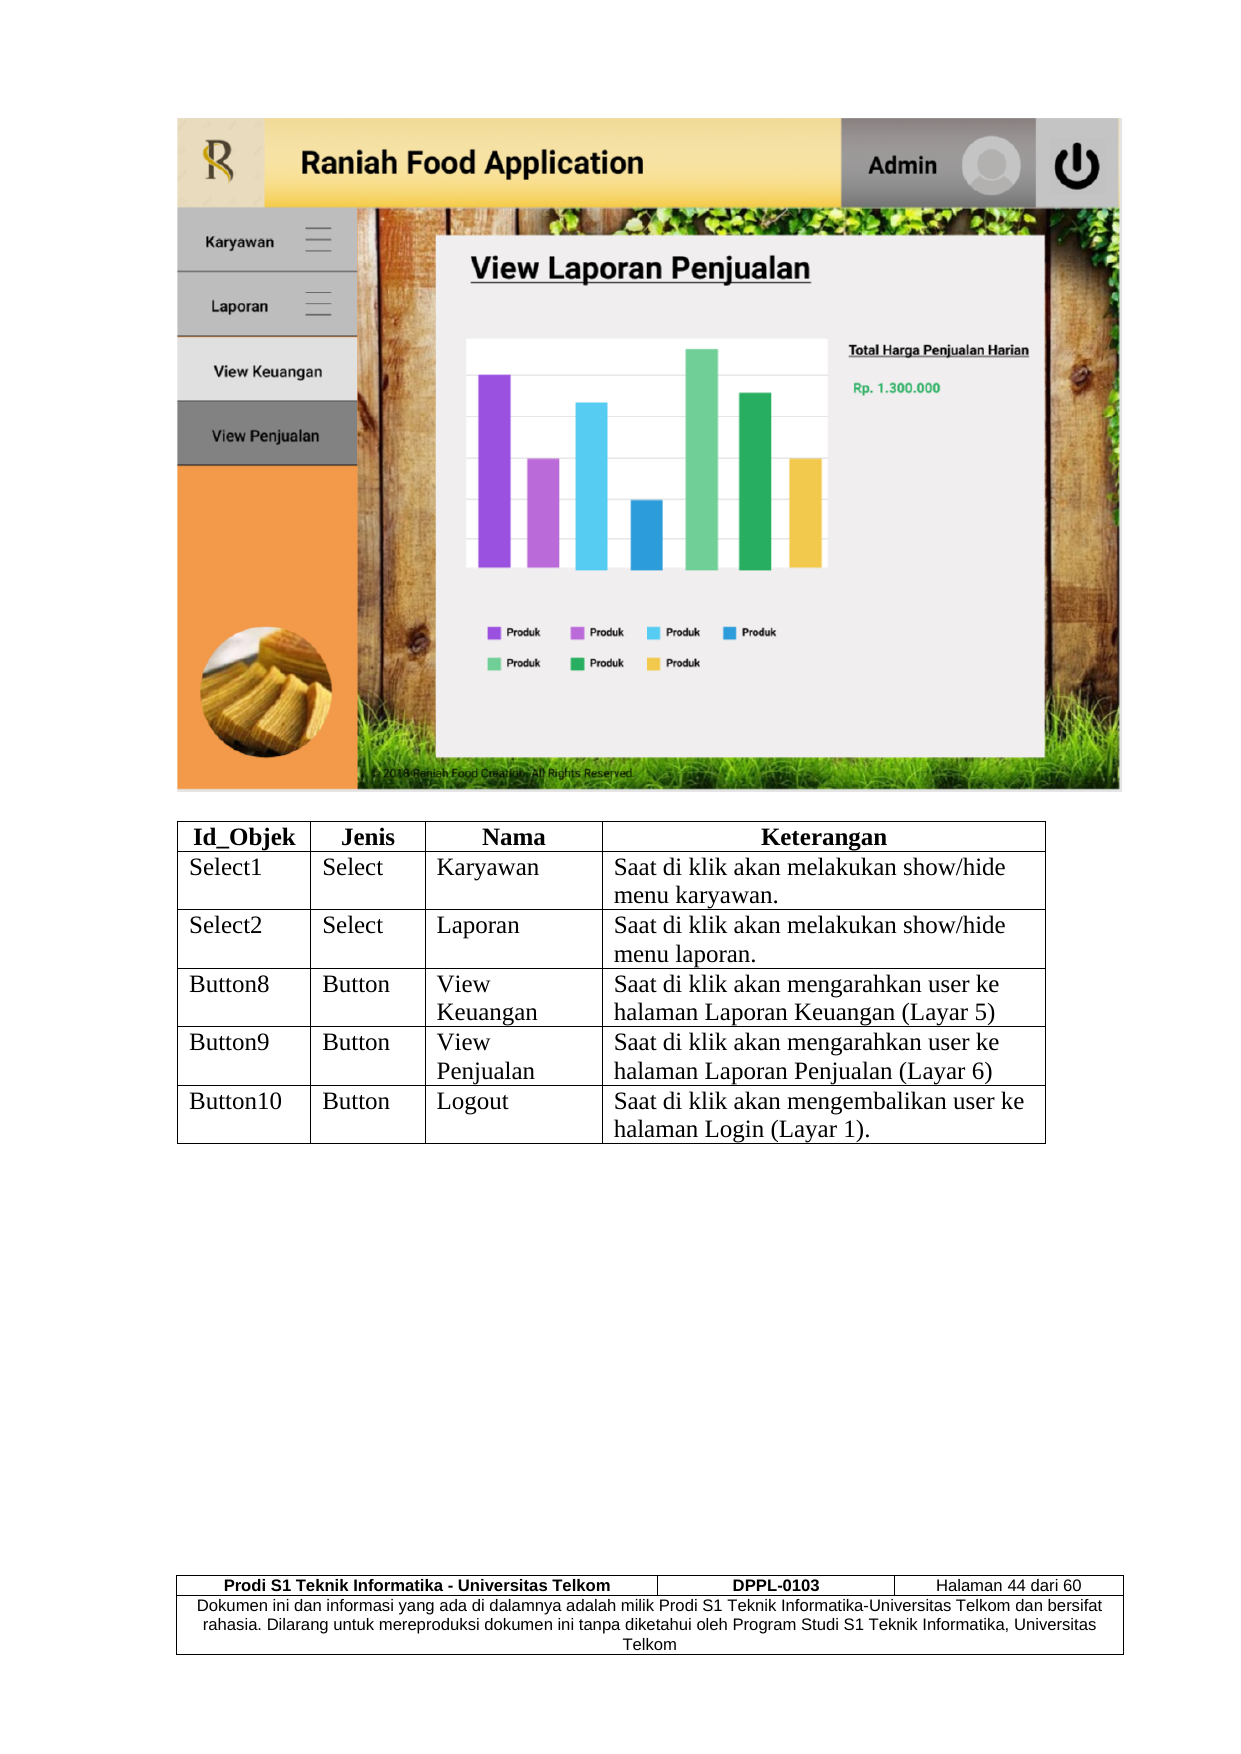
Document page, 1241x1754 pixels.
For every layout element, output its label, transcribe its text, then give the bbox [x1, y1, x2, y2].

table_cell Button [311, 969, 425, 1026]
table_cell Saat di klik akan mengarahkan user ke halaman Laporan Penjualan (Layar 6) [603, 1027, 1045, 1085]
table_cell Saat di klik akan mengembalikan user ke halaman Login (Layar 1). [603, 1086, 1045, 1143]
table_cell Button [311, 1086, 425, 1143]
table_cell Select1 [178, 852, 310, 909]
table_cell Select [311, 910, 425, 968]
table_cell Saat di klik akan melakukan show/hide menu laporan. [603, 910, 1045, 968]
table_cell Button [311, 1027, 425, 1085]
table_cell Button10 [178, 1086, 310, 1143]
table_header Id_Objek [178, 822, 310, 851]
table_cell View Keuangan [426, 969, 602, 1026]
table_header Nama [426, 822, 602, 851]
table_cell Laporan [426, 910, 602, 968]
table_cell Karyawan [426, 852, 602, 909]
picture [177, 118, 1123, 792]
table_cell Select2 [178, 910, 310, 968]
table_header Keterangan [603, 822, 1045, 851]
table_cell Button8 [178, 969, 310, 1026]
table_header Jenis [311, 822, 425, 851]
table_cell Saat di klik akan mengarahkan user ke halaman Laporan Keuangan (Layar 5) [603, 969, 1045, 1026]
table_cell Logout [426, 1086, 602, 1143]
table_cell Select [311, 852, 425, 909]
table_cell Button9 [178, 1027, 310, 1085]
table_cell View Penjualan [426, 1027, 602, 1085]
table_cell Saat di klik akan melakukan show/hide menu karyawan. [603, 852, 1045, 909]
